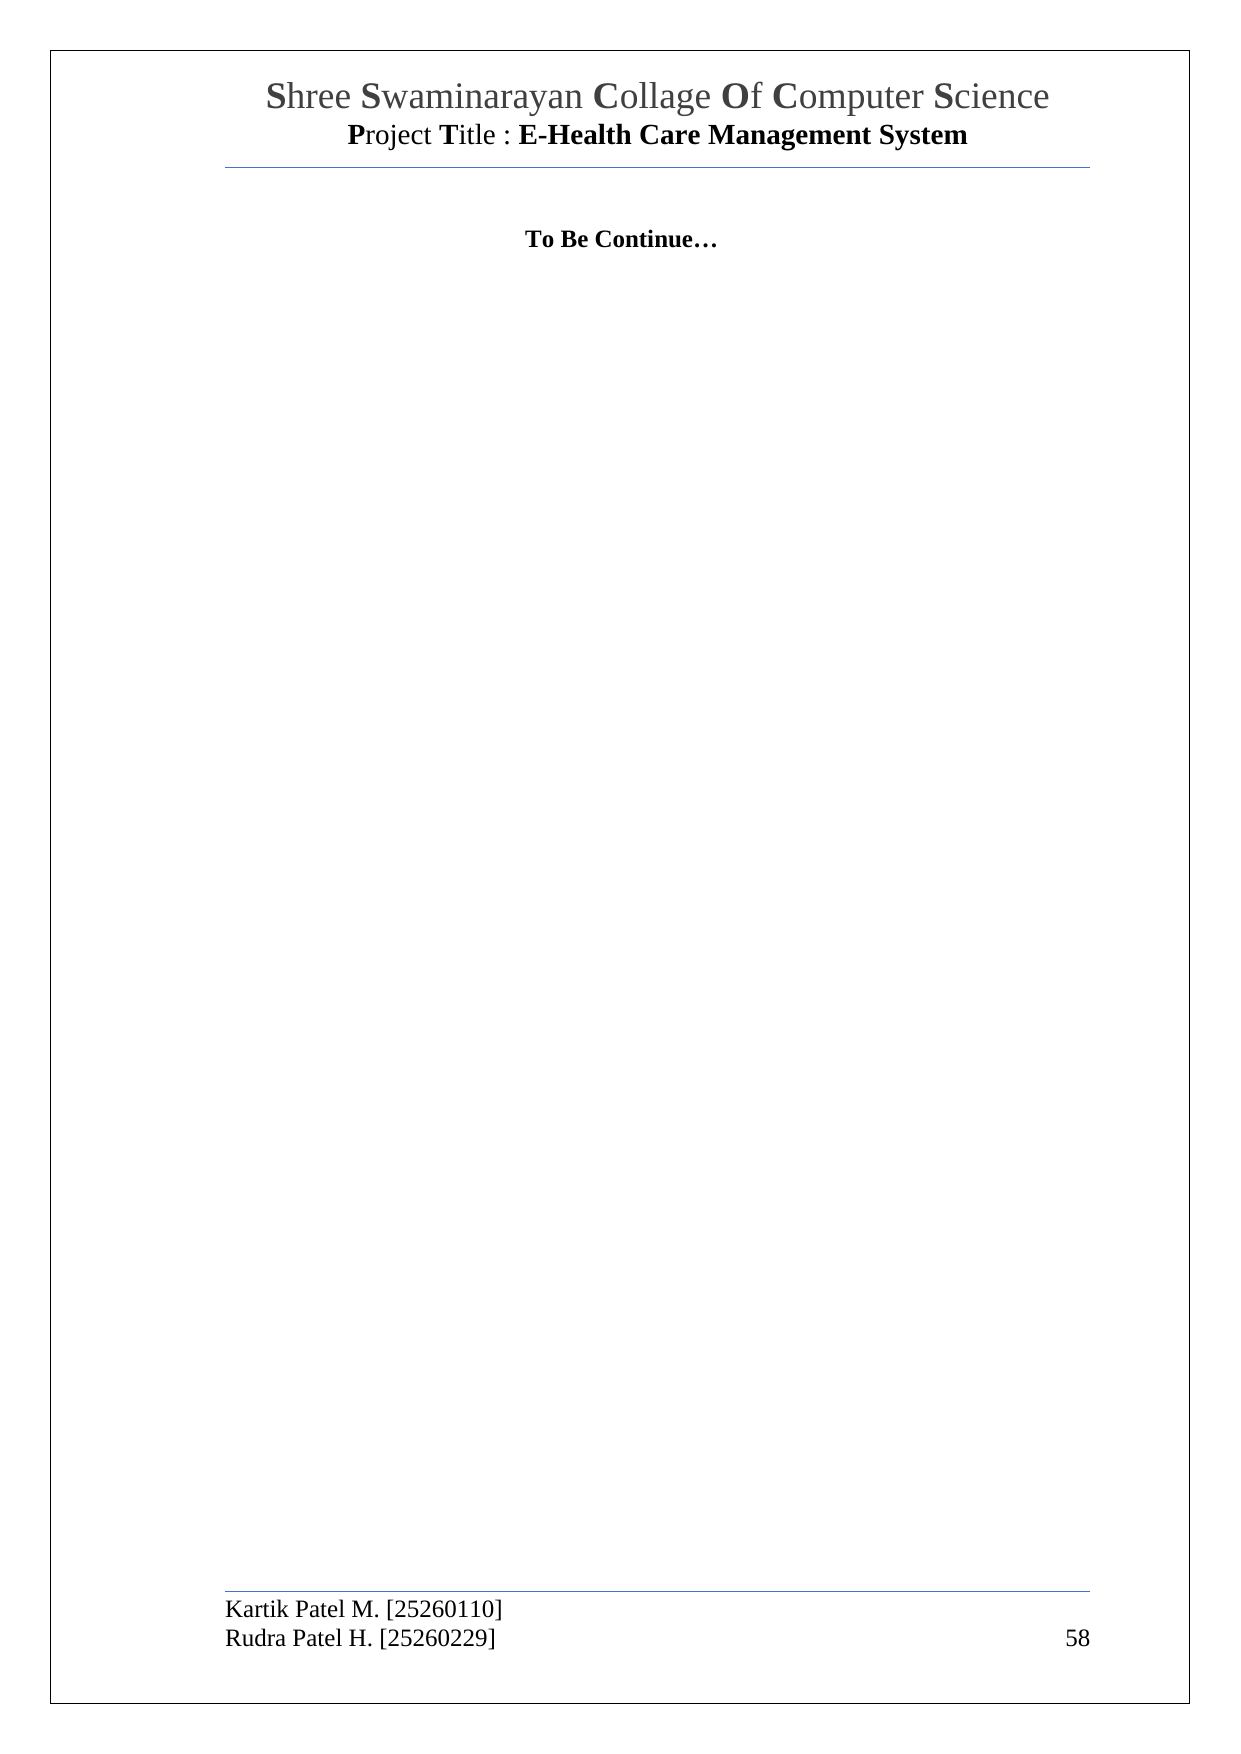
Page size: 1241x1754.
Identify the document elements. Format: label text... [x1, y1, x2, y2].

list To Be Continue… [468, 224, 1090, 253]
